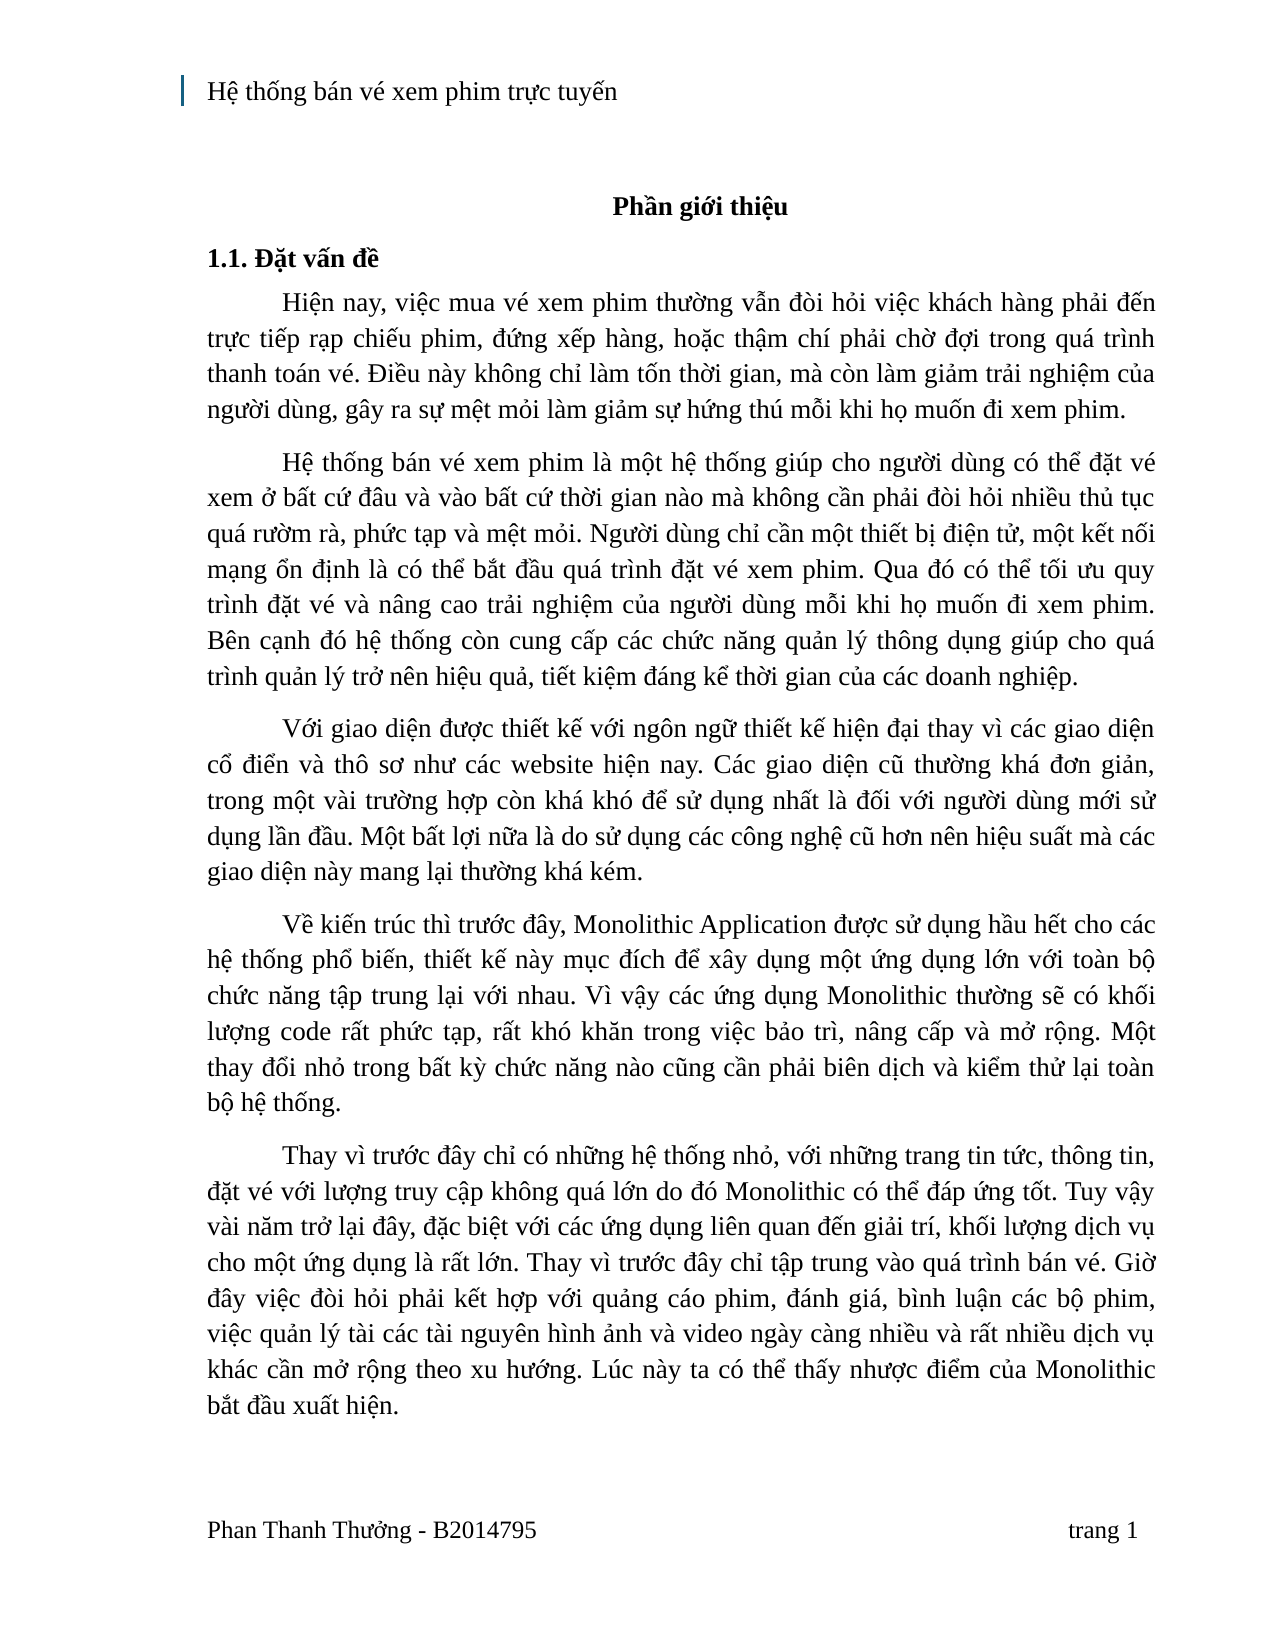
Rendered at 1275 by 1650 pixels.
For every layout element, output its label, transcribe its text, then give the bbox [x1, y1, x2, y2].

subtitle Phần giới thiệu [244, 190, 1157, 221]
text Hệ thống bán vé xem phim là một hệ thống giúp cho người dùng có thể đặt vé xem ở bất cứ đâu và vào bất cứ thời gian nào mà không cần phải đòi hỏi nhiều thủ tục quá rườm rà, phức tạp và mệt mỏi. Người dùng chỉ cần một thiết bị điện tử, một kết nối mạng ổn định là có thể bắt đầu quá trình đặt vé xem phim. Qua đó có thể tối ưu quy trình đặt vé và nâng cao trải nghiệm của người dùng mỗi khi họ muốn đi xem phim. Bên cạnh đó hệ thống còn cung cấp các chức năng quản lý thông dụng giúp cho quá trình quản lý trở nên hiệu quả, tiết kiệm đáng kể thời gian của các doanh nghiệp. [207, 446, 1157, 691]
text Với giao diện được thiết kế với ngôn ngữ thiết kế hiện đại thay vì các giao diện cổ điển và thô sơ như các website hiện nay. Các giao diện cũ thường khá đơn giản, trong một vài trường hợp còn khá khó để sử dụng nhất là đối với người dùng mới sử dụng lần đầu. Một bất lợi nữa là do sử dụng các công nghệ cũ hơn nên hiệu suất mà các giao diện này mang lại thường khá kém. [207, 712, 1157, 887]
text Thay vì trước đây chỉ có những hệ thống nhỏ, với những trang tin tức, thông tin, đặt vé với lượng truy cập không quá lớn do đó Monolithic có thể đáp ứng tốt. Tuy vậy vài năm trở lại đây, đặc biệt với các ứng dụng liên quan đến giải trí, khối lượng dịch vụ cho một ứng dụng là rất lớn. Thay vì trước đây chỉ tập trung vào quá trình bán vé. Giờ đây việc đòi hỏi phải kết hợp với quảng cáo phim, đánh giá, bình luận các bộ phim, việc quản lý tài các tài nguyên hình ảnh và video ngày càng nhiều và rất nhiều dịch vụ khác cần mở rộng theo xu hướng. Lúc này ta có thể thấy nhược điểm của Monolithic bắt đầu xuất hiện. [207, 1139, 1157, 1420]
subtitle Đặt vấn đề [207, 242, 1157, 273]
text Hiện nay, việc mua vé xem phim thường vẫn đòi hỏi việc khách hàng phải đến trực tiếp rạp chiếu phim, đứng xếp hàng, hoặc thậm chí phải chờ đợi trong quá trình thanh toán vé. Điều này không chỉ làm tốn thời gian, mà còn làm giảm trải nghiệm của người dùng, gây ra sự mệt mỏi làm giảm sự hứng thú mỗi khi họ muốn đi xem phim. [207, 286, 1157, 424]
text Về kiến trúc thì trước đây, Monolithic Application được sử dụng hầu hết cho các hệ thống phổ biến, thiết kế này mục đích để xây dụng một ứng dụng lớn với toàn bộ chức năng tập trung lại với nhau. Vì vậy các ứng dụng Monolithic thường sẽ có khối lượng code rất phức tạp, rất khó khăn trong việc bảo trì, nâng cấp và mở rộng. Một thay đổi nhỏ trong bất kỳ chức năng nào cũng cần phải biên dịch và kiểm thử lại toàn bộ hệ thống. [207, 908, 1157, 1118]
